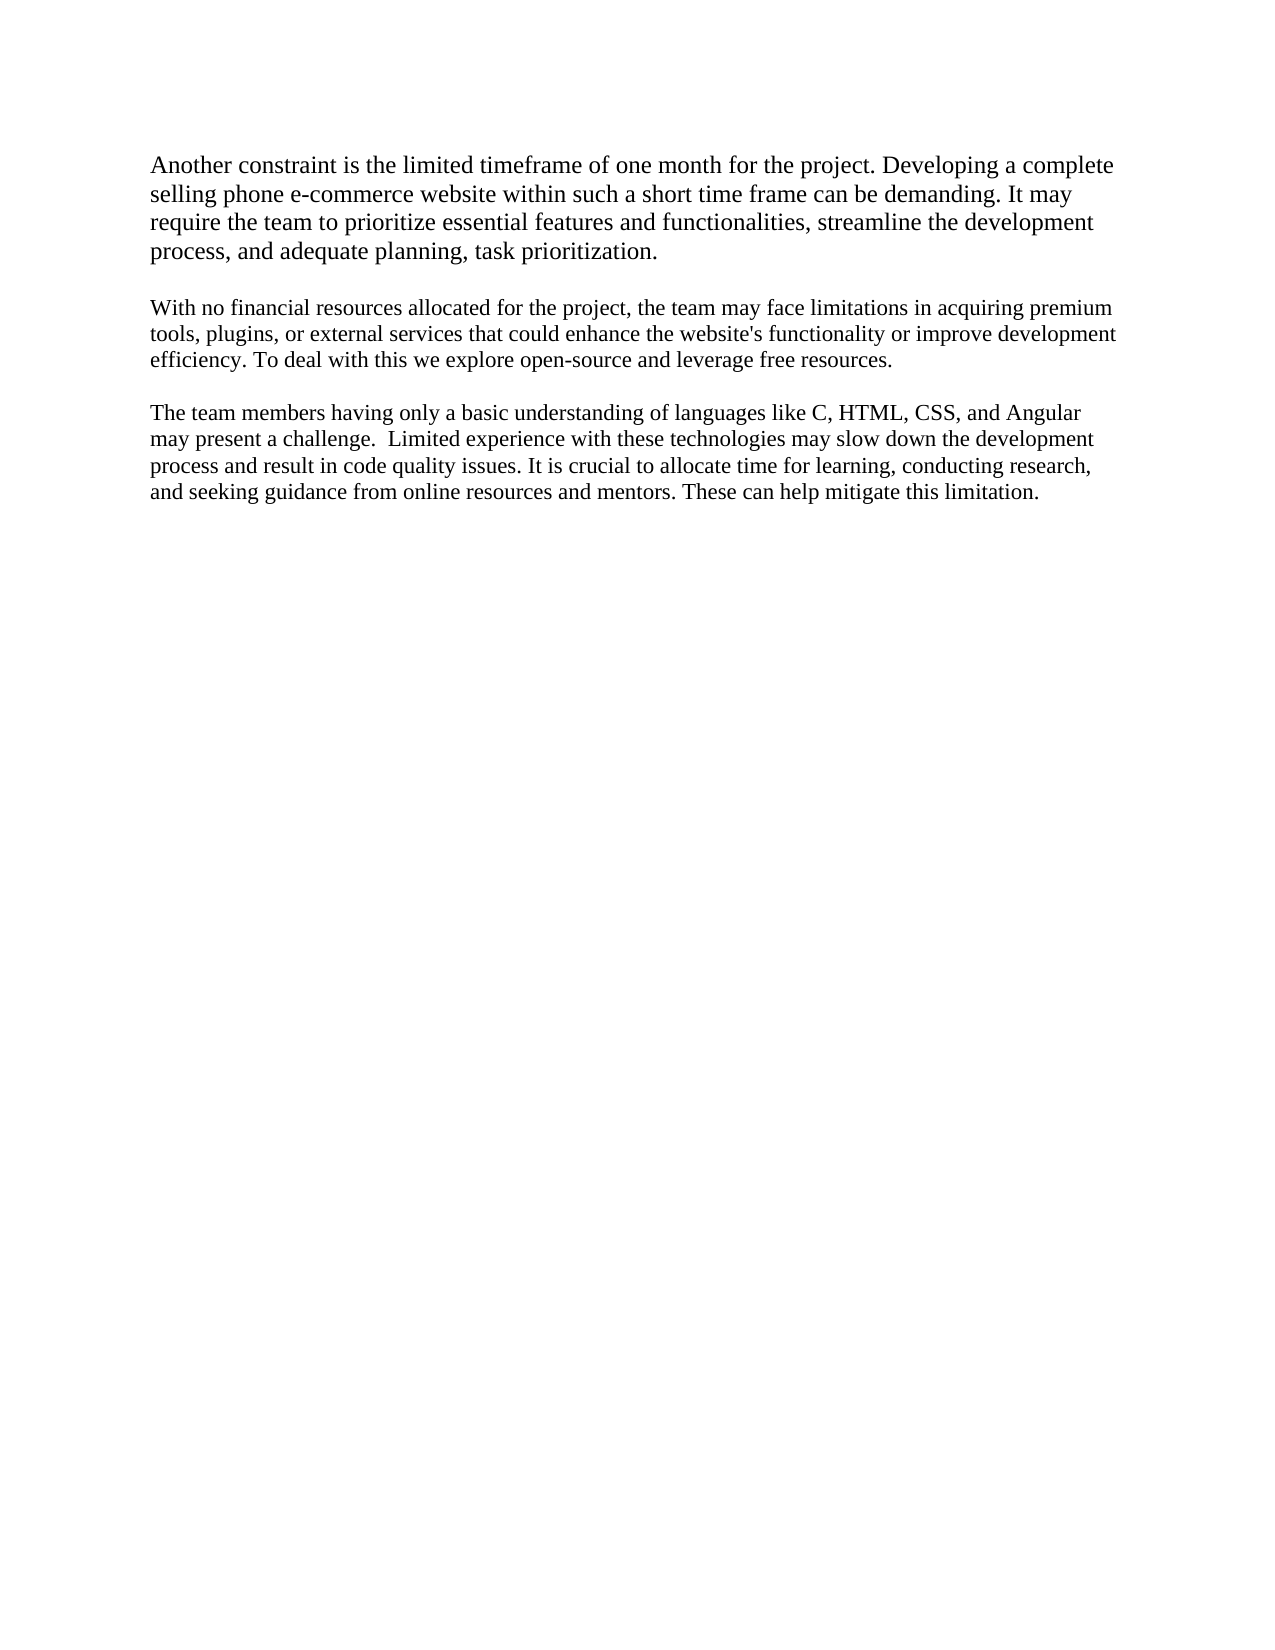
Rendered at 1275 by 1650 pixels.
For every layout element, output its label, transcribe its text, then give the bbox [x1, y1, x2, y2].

text With no financial resources allocated for the project, the team may face limitations in acquiring premium tools, plugins, or external services that could enhance the website's functionality or improve development efficiency. To deal with this we explore open-source and leverage free resources. [150, 294, 1125, 373]
text Another constraint is the limited timeframe of one month for the project. Developing a complete selling phone e-commerce website within such a short time frame can be demanding. It may require the team to prioritize essential features and functionalities, streamline the development process, and adequate planning, task prioritization. [150, 150, 1125, 265]
text The team members having only a basic understanding of languages like C, HTML, CSS, and Angular may present a challenge. Limited experience with these technologies may slow down the development process and result in code quality issues. It is crucial to allocate time for learning, conducting research, and seeking guidance from online resources and mentors. These can help mitigate this limitation. [150, 399, 1125, 504]
